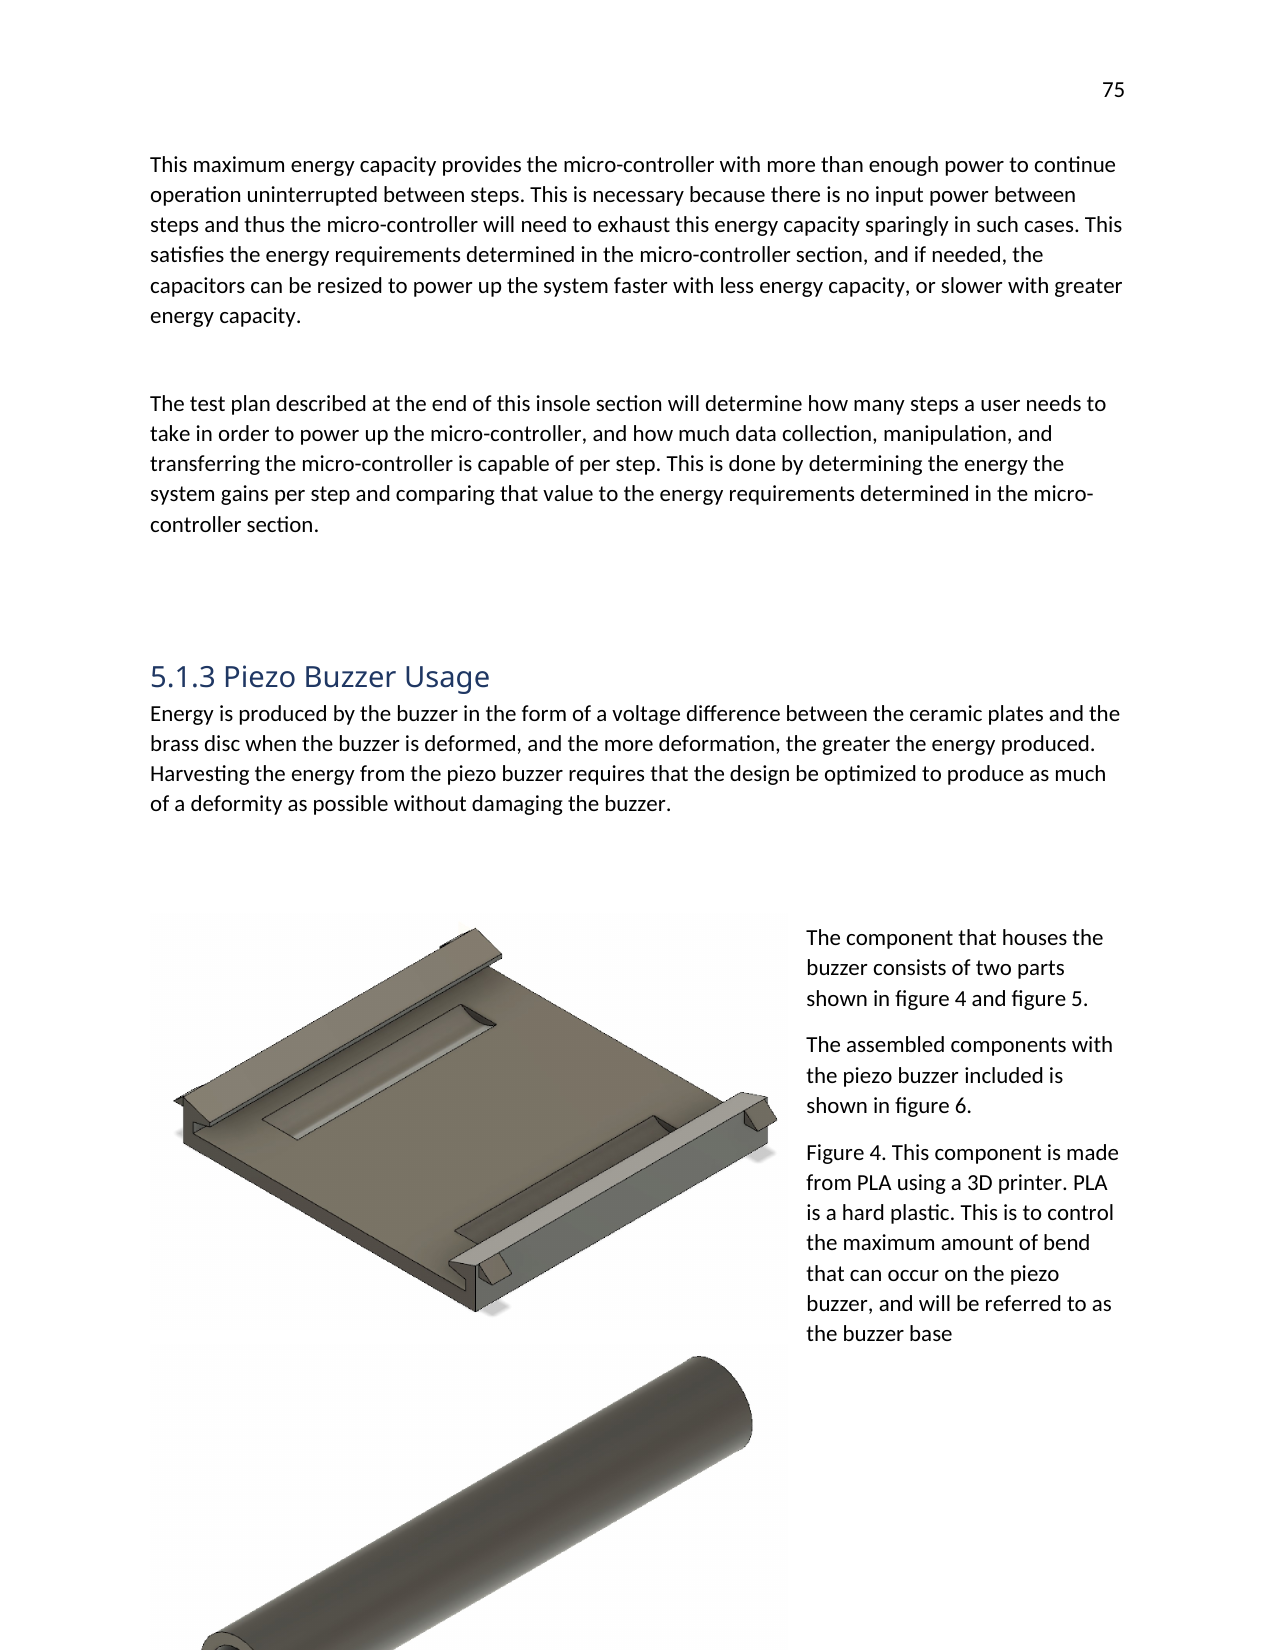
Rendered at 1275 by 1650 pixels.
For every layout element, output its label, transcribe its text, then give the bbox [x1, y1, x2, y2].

text The component that houses the buzzer consists of two parts shown in figure 4 and figure 5. [788, 923, 1125, 1012]
text Figure 4. This component is made from PLA using a 3D printer. PLA is a hard plastic. This is to control the maximum amount of bend that can occur on the piezo buzzer, and will be referred to as the buzzer base [150, 1138, 1125, 1347]
text The test plan described at the end of this insole section will determine how many steps a user needs to take in order to power up the micro-controller, and how much data collection, manipulation, and transferring the micro-controller is capable of per step. This is done by determining the energy the system gains per step and comparing that value to the energy requirements determined in the micro-controller section. [150, 389, 1125, 538]
text The assembled components with the piezo buzzer included is shown in figure 6. [788, 1031, 1125, 1119]
subtitle 5.1.3 Piezo Buzzer Usage [150, 656, 1125, 696]
text Energy is produced by the buzzer in the form of a voltage difference between the ceramic plates and the brass disc when the buzzer is deformed, and the more deformation, the greater the energy produced. Harvesting the energy from the piezo buzzer requires that the design be optimized to produce as much of a deformity as possible without damaging the buzzer. [150, 699, 1125, 817]
picture [150, 1344, 788, 1650]
picture [150, 913, 788, 1330]
text This maximum energy capacity provides the micro-controller with more than enough power to continue operation uninterrupted between steps. This is necessary because there is no input power between steps and thus the micro-controller will need to exhaust this energy capacity sparingly in such cases. This satisfies the energy requirements determined in the micro-controller section, and if needed, the capacitors can be resized to power up the system faster with less energy capacity, or slower with greater energy capacity. [150, 150, 1125, 329]
